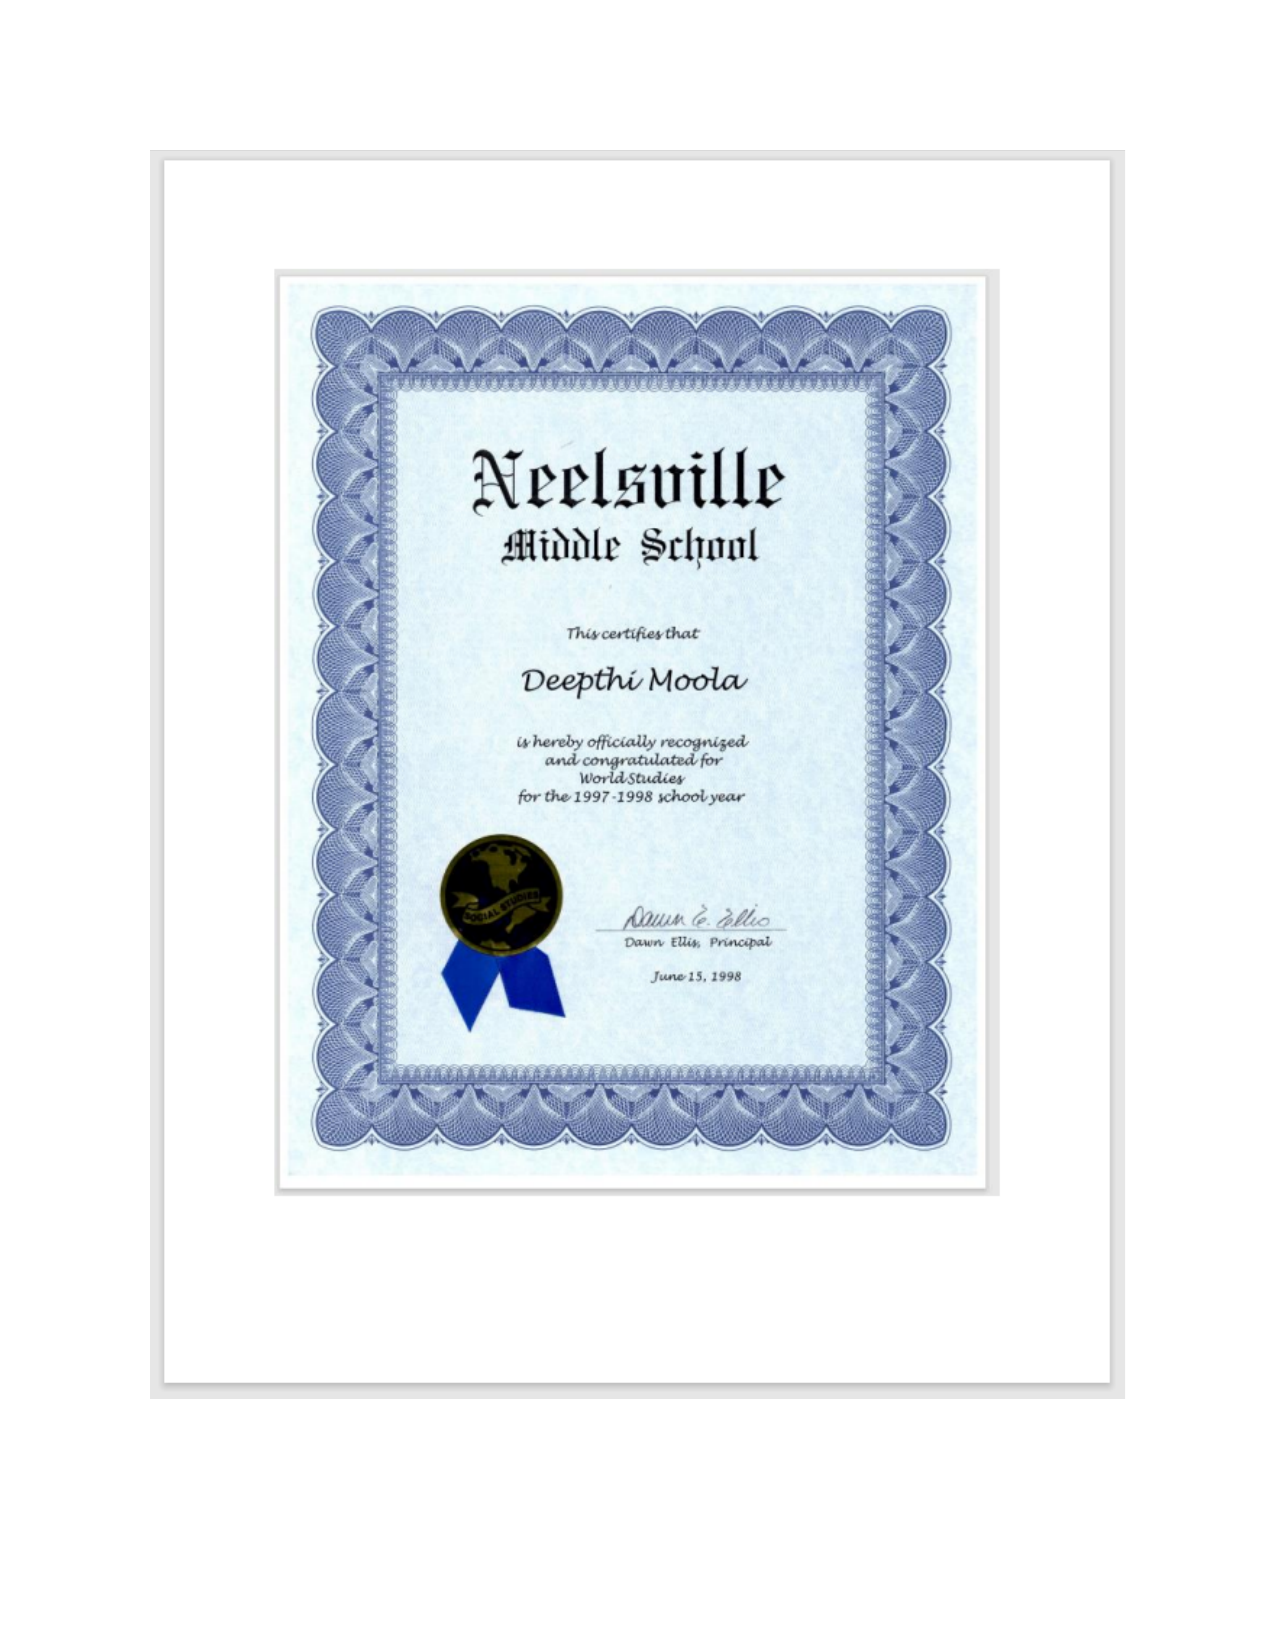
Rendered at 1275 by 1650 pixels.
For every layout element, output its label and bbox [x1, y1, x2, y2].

picture [150, 150, 1125, 1399]
